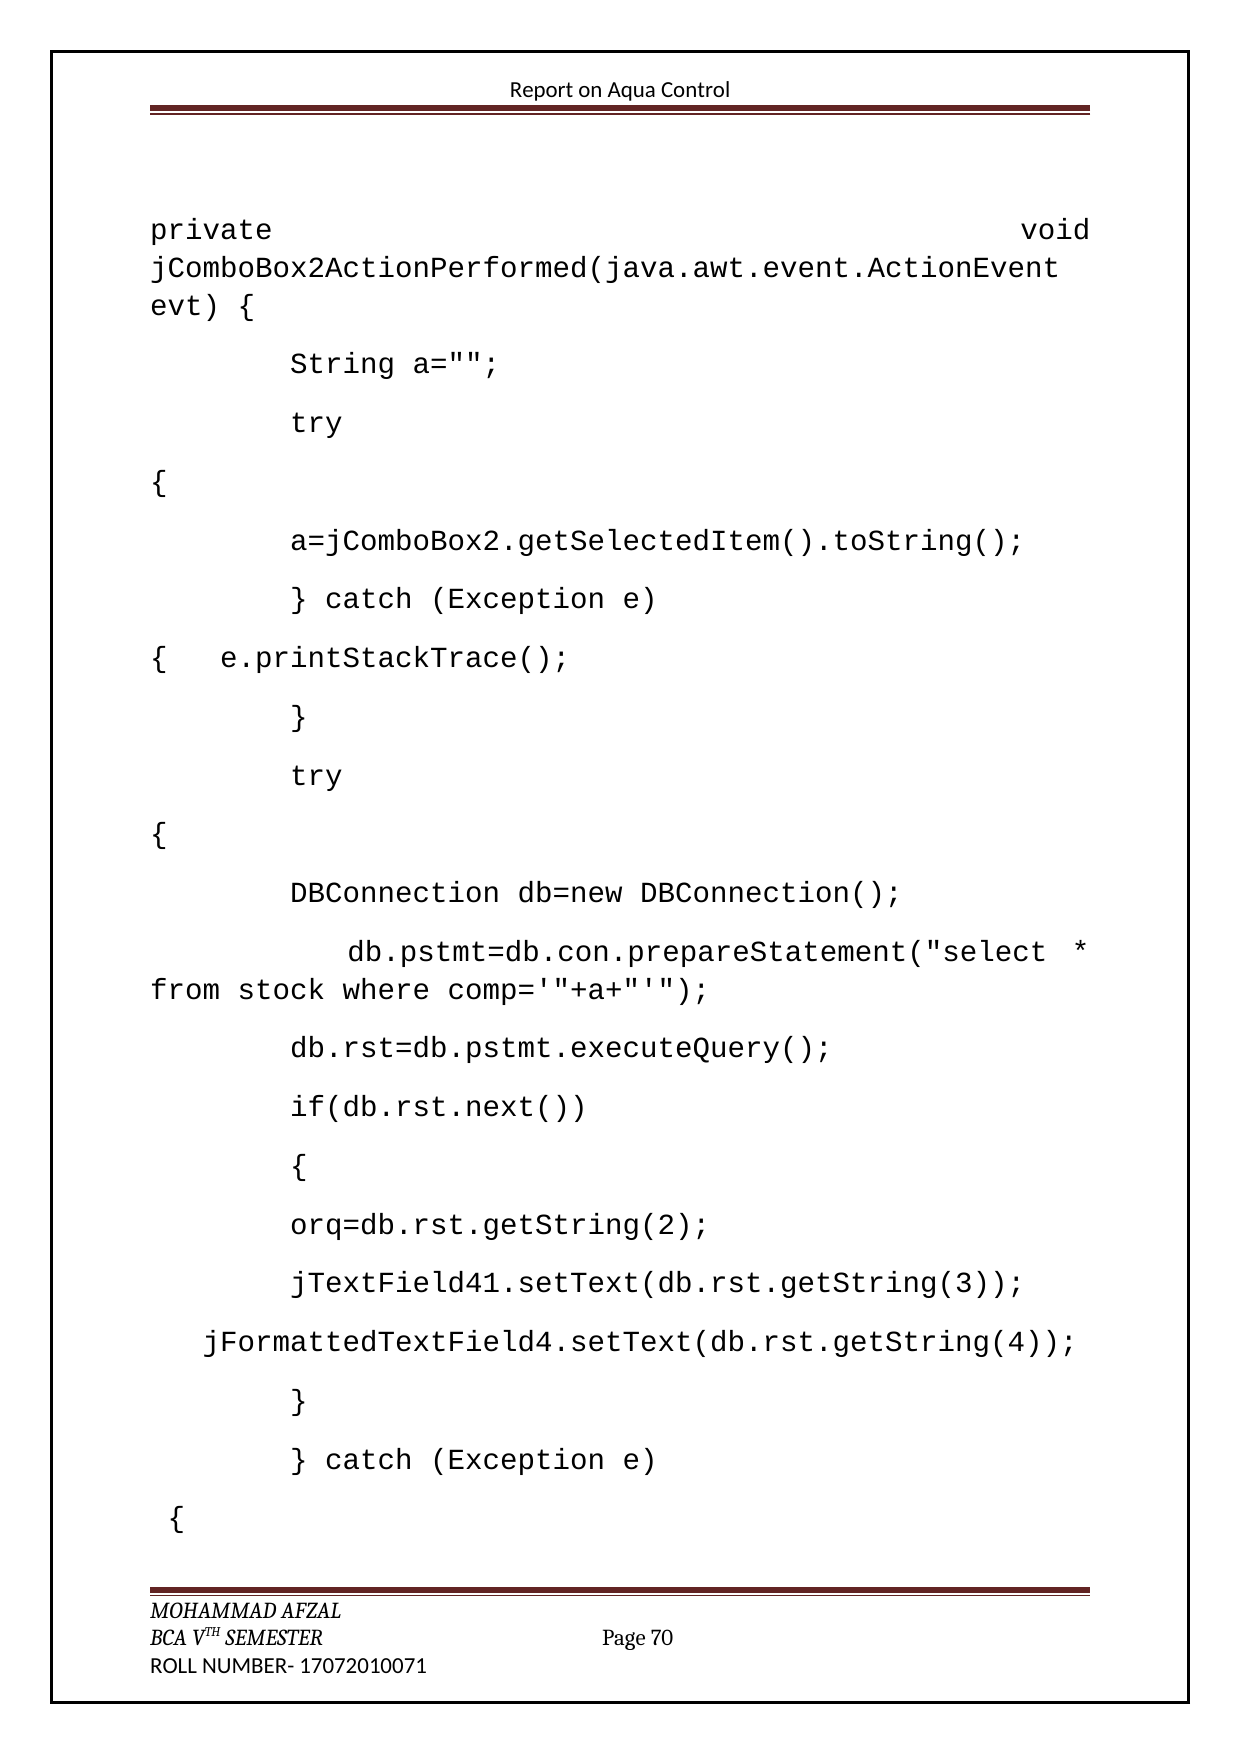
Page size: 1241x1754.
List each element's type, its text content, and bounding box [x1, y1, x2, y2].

text } catch (Exception e) [150, 584, 1090, 617]
text private void jComboBox2ActionPerformed(java.awt.event.ActionEvent evt) { [150, 215, 1090, 324]
text jFormattedTextField4.setText(db.rst.getString(4)); [150, 1327, 1090, 1360]
text { [150, 1504, 1090, 1537]
text if(db.rst.next()) [150, 1092, 1090, 1125]
text db.pstmt=db.con.prepareStatement("select * from stock where comp='"+a+"'"); [150, 937, 1090, 1008]
text } [150, 702, 1090, 735]
text } [150, 1386, 1090, 1419]
text { [150, 1151, 1090, 1184]
text try [150, 761, 1090, 794]
text { [150, 819, 1090, 852]
text orq=db.rst.getString(2); [150, 1210, 1090, 1243]
text try [150, 408, 1090, 441]
text a=jComboBox2.getSelectedItem().toString(); [150, 526, 1090, 559]
text { [150, 467, 1090, 500]
text } catch (Exception e) [150, 1445, 1090, 1478]
text DBConnection db=new DBConnection(); [150, 878, 1090, 911]
text String a=""; [150, 349, 1090, 382]
text db.rst=db.pstmt.executeQuery(); [150, 1034, 1090, 1067]
text jTextField41.setText(db.rst.getString(3)); [150, 1269, 1090, 1302]
text { e.printStackTrace(); [150, 643, 1090, 676]
